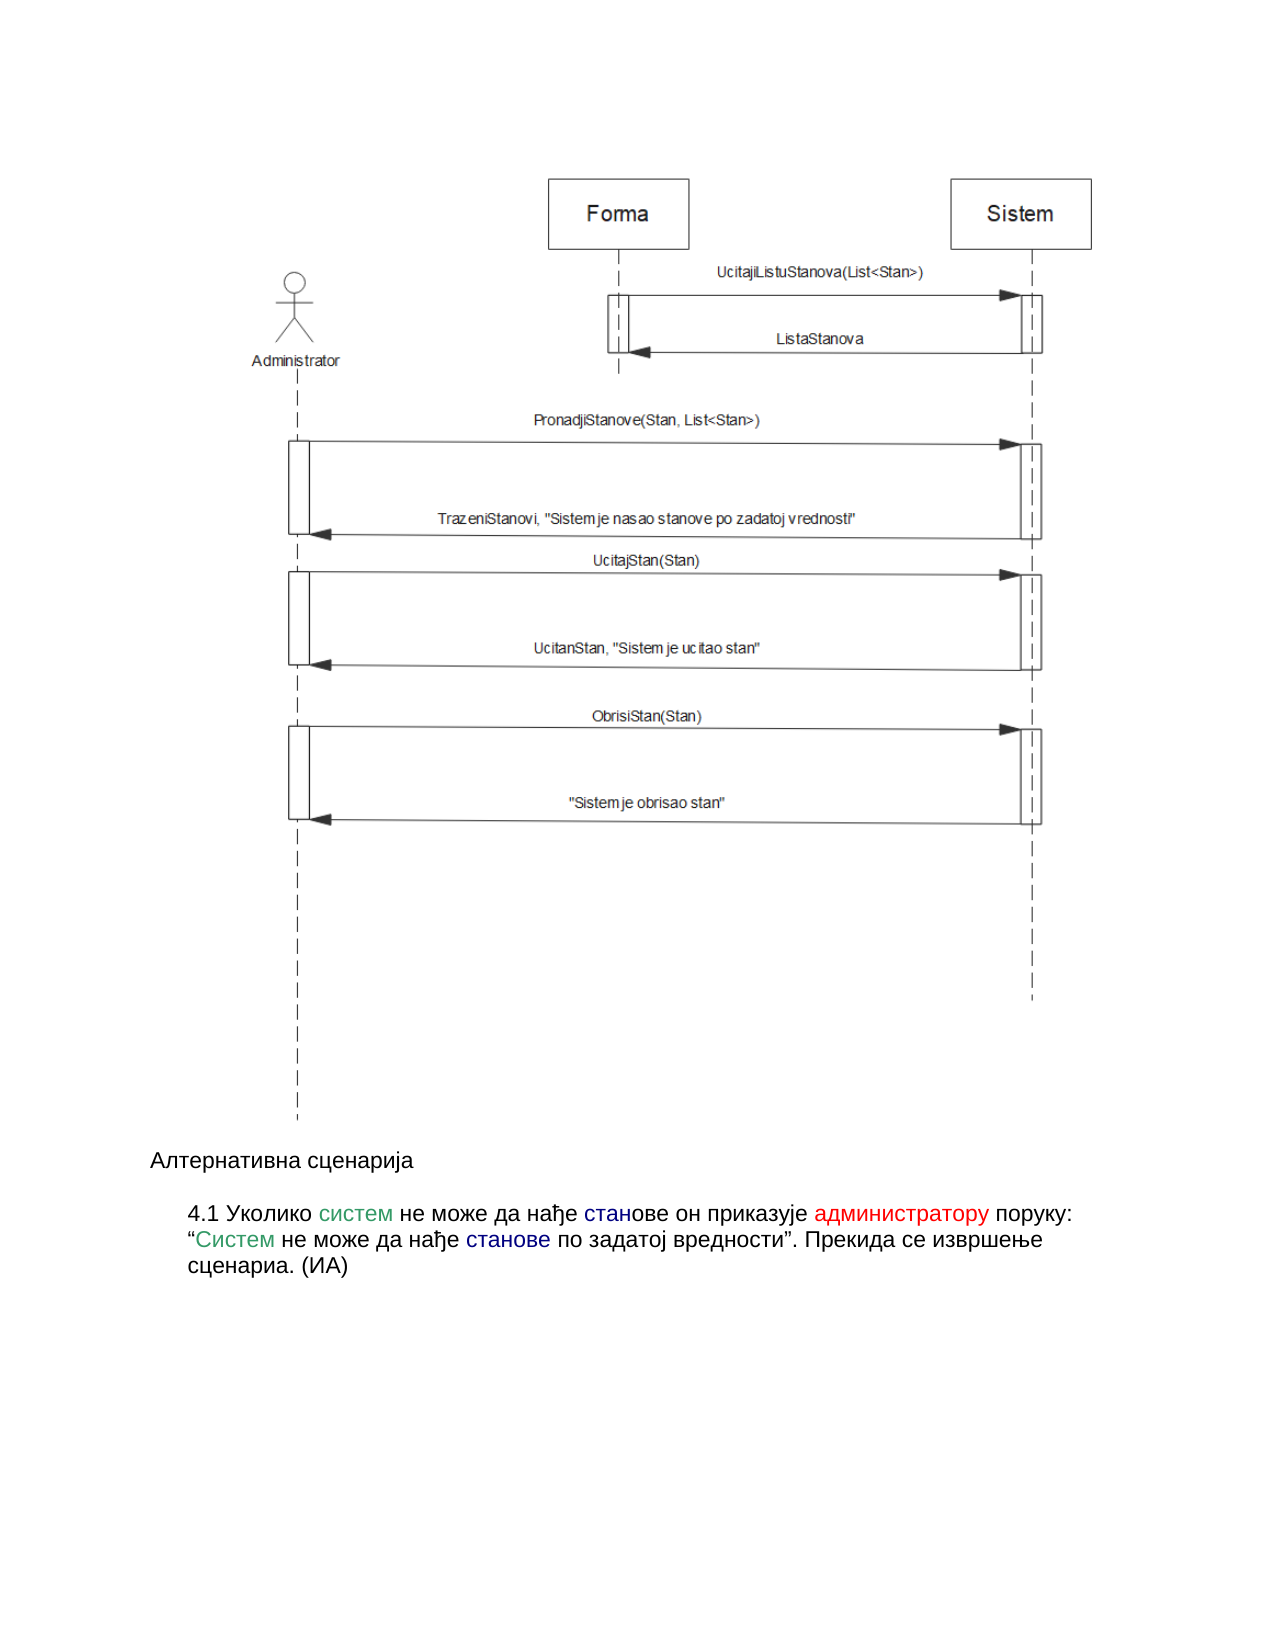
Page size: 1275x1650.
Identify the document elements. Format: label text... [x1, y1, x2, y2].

picture [150, 150, 1125, 1147]
text Алтернативна сценарија [150, 1147, 1125, 1173]
text 4.1 Уколико систем не може да нађе станове он приказује администратору поруку: “Систем не може да нађе станове по задатој вредности”. Прекида се извршење сценариа. (ИА) [187, 1199, 1125, 1279]
